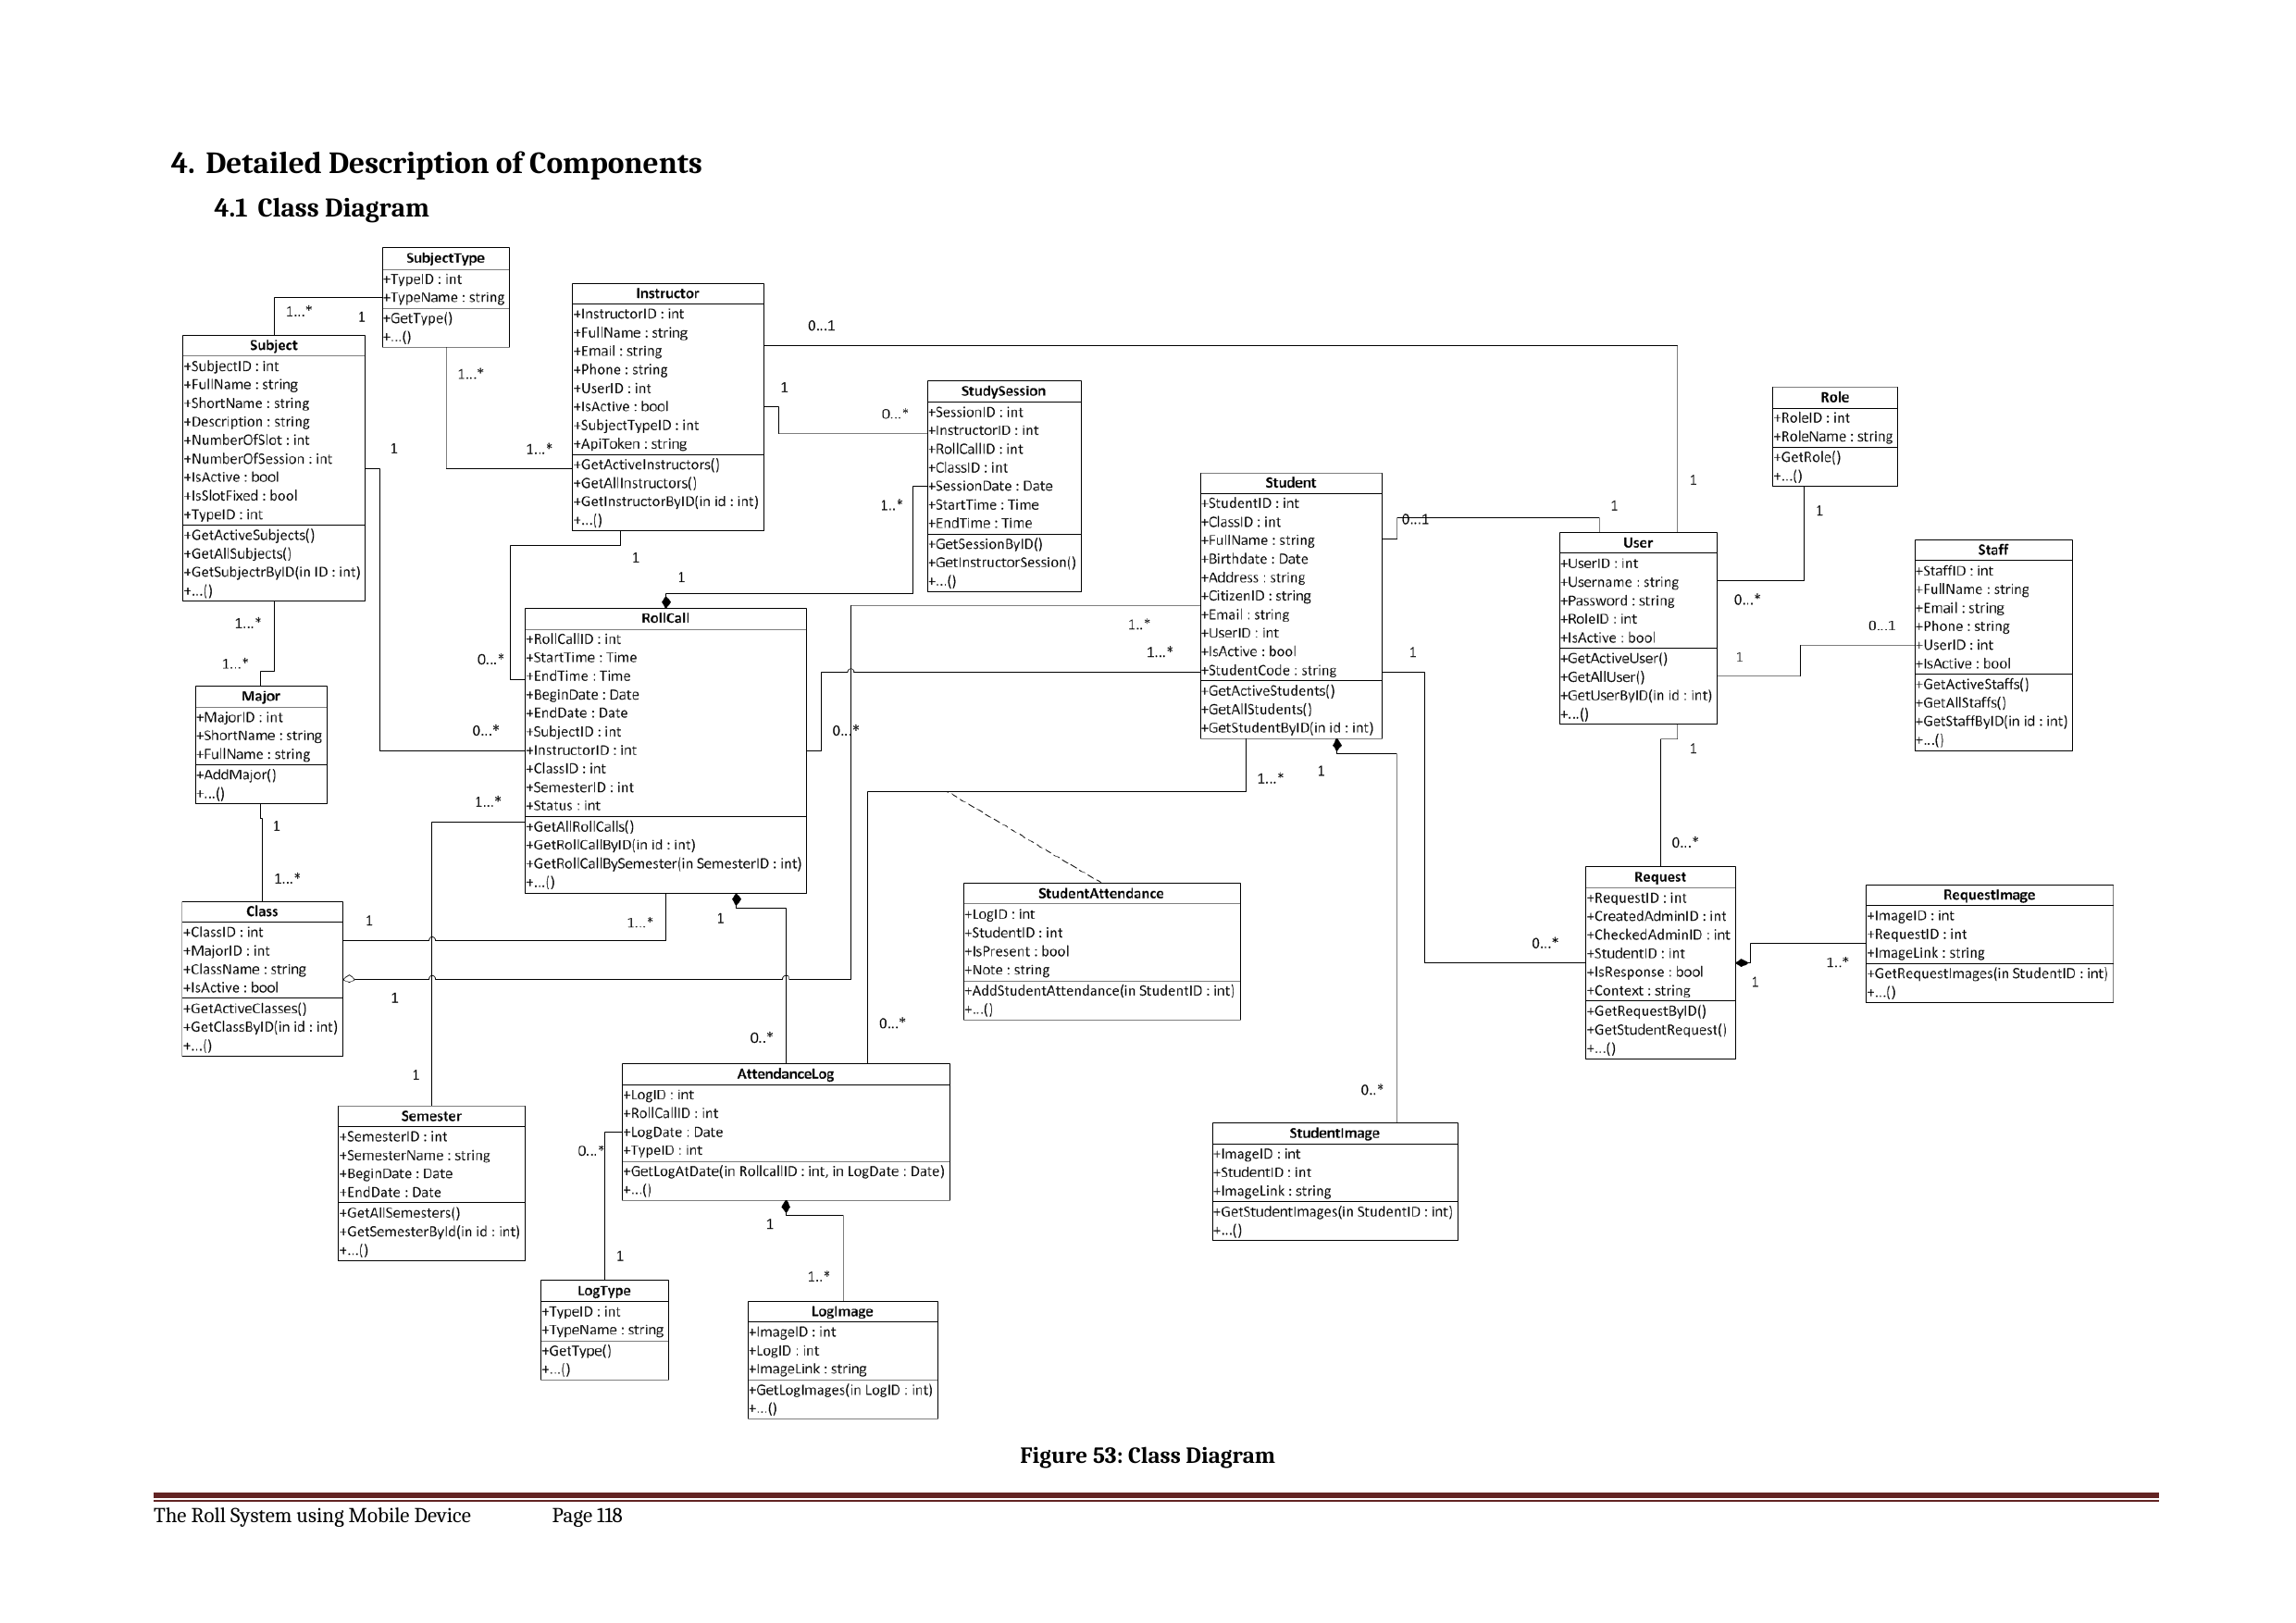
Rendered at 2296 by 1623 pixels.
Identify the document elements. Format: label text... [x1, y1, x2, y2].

picture [181, 246, 2114, 1419]
text Figure 53: Class Diagram [136, 1443, 2159, 1469]
subtitle Class Diagram [214, 192, 2159, 224]
subtitle Detailed Description of Components [170, 145, 2159, 181]
